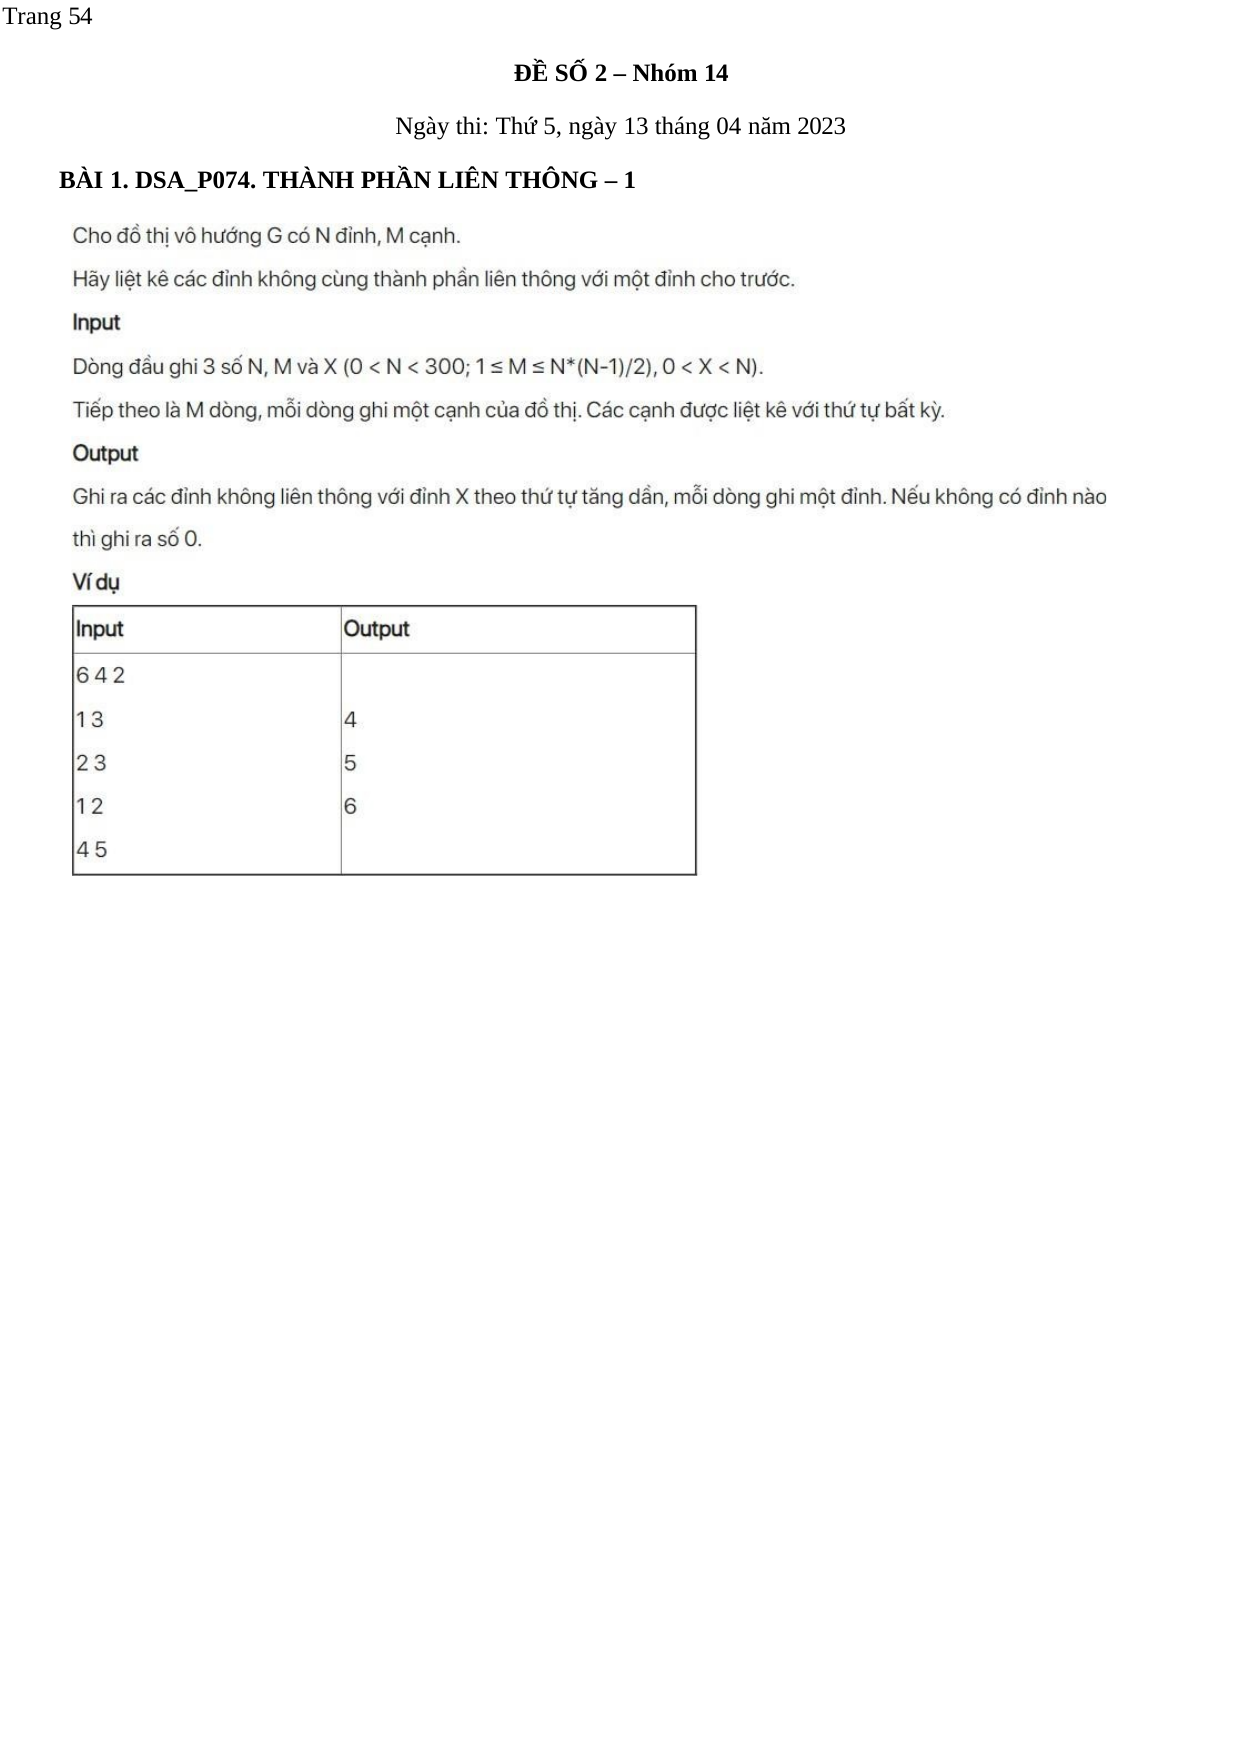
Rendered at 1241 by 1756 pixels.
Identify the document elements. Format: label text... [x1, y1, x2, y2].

subtitle ĐỀ SỐ 2 – Nhóm 14 [72, 58, 1170, 87]
text BÀI 1. DSA_P074. THÀNH PHẦN LIÊN THÔNG – 1 [59, 165, 1226, 194]
text Ngày thi: Thứ 5, ngày 13 tháng 04 năm 2023 [72, 111, 1169, 140]
picture [71, 223, 1107, 876]
